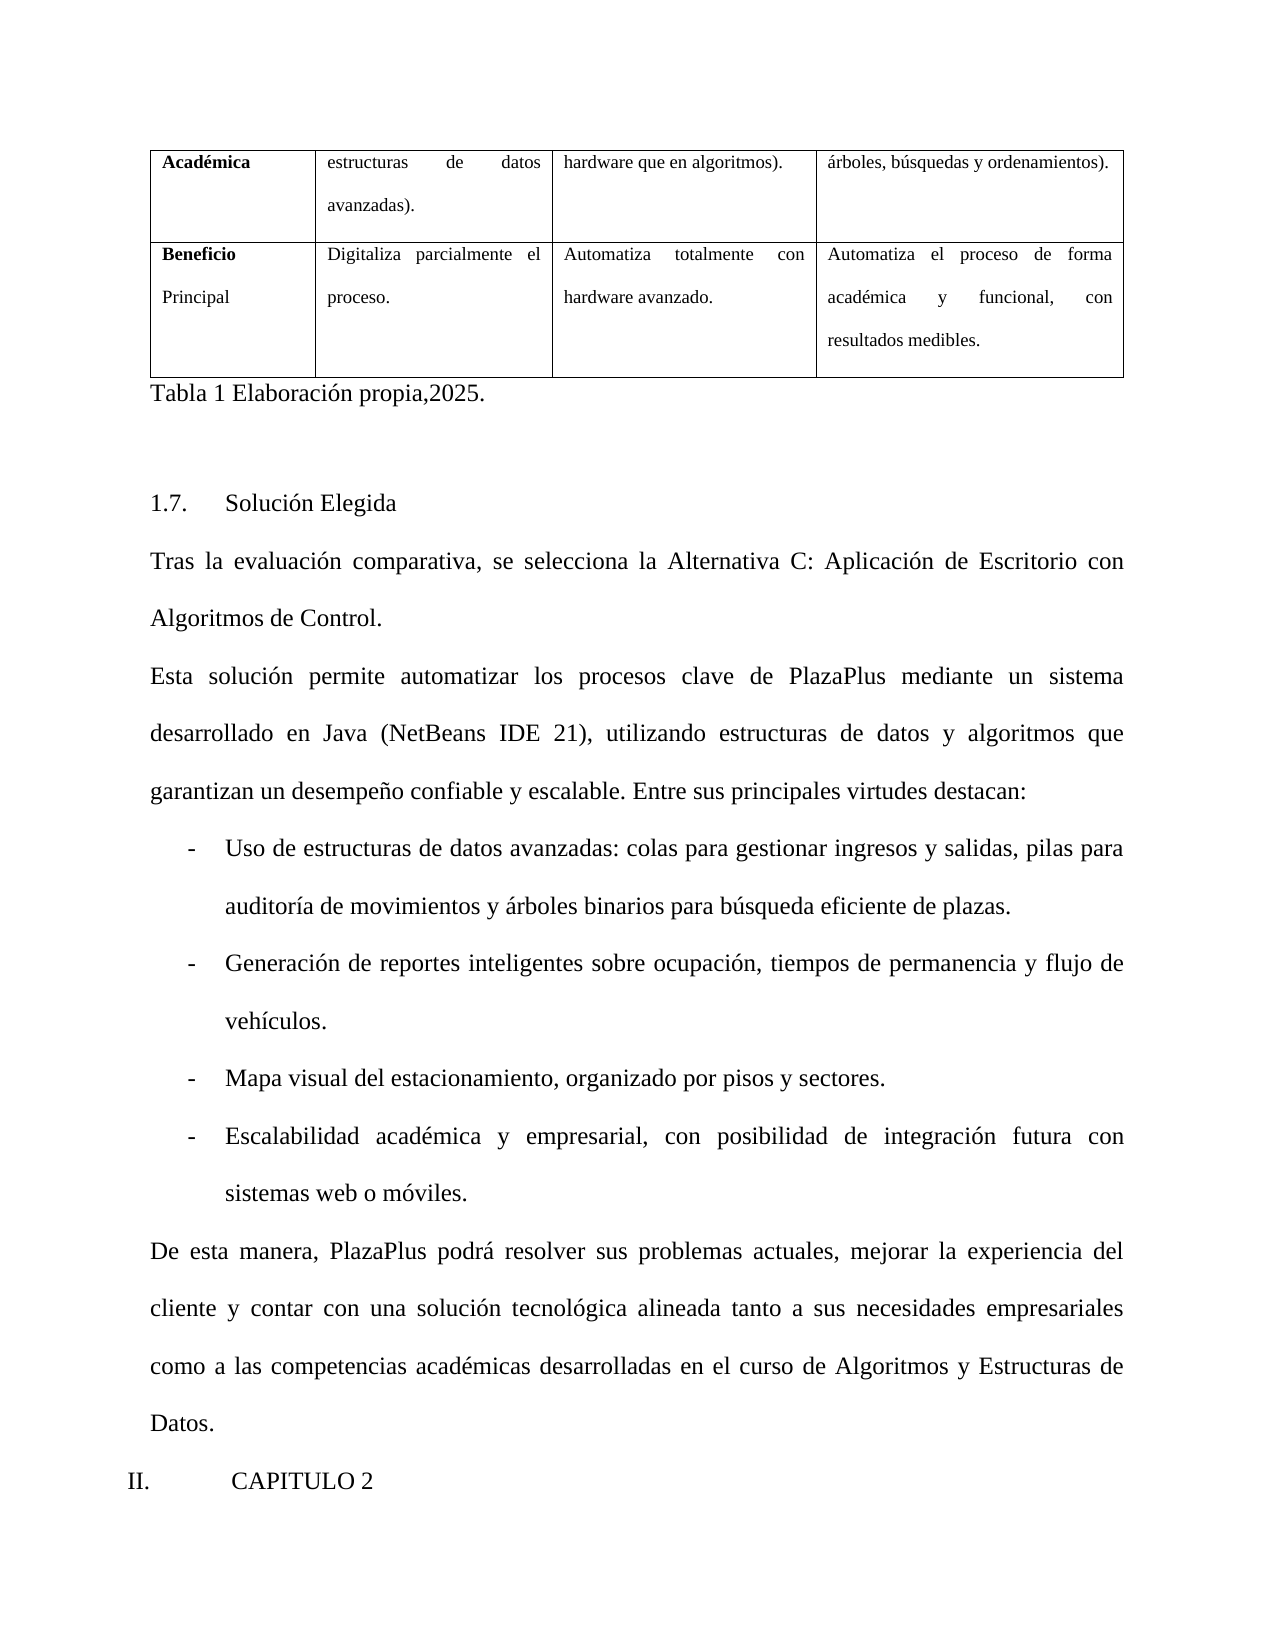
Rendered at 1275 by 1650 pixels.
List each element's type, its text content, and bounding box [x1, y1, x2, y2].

table_cell Digitaliza parcialmente el proceso. [316, 243, 552, 377]
table_cell Automatiza totalmente con hardware avanzado. [553, 243, 816, 377]
subtitle CAPITULO 2 [150, 1466, 1125, 1494]
text Esta solución permite automatizar los procesos clave de PlazaPlus mediante un sistema desarrollado en Java (NetBeans IDE 21), utilizando estructuras de datos y algoritmos que garantizan un desempeño confiable y escalable. Entre sus principales virtudes destacan: [150, 661, 1125, 804]
text Tabla 1 Elaboración propia,2025. [150, 378, 1125, 407]
text Tras la evaluación comparativa, se selecciona la Alternativa C: Aplicación de Escritorio con Algoritmos de Control. [150, 546, 1125, 632]
table_cell Automatiza el proceso de forma académica y funcional, con resultados medibles. [817, 243, 1123, 377]
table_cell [316, 151, 552, 242]
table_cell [817, 151, 1123, 242]
list Escalabilidad académica y empresarial, con posibilidad de integración futura con sistemas web o móviles. [187, 1121, 1125, 1207]
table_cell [553, 151, 816, 242]
list Generación de reportes inteligentes sobre ocupación, tiempos de permanencia y flujo de vehículos. [187, 948, 1125, 1034]
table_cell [151, 151, 315, 242]
list Uso de estructuras de datos avanzadas: colas para gestionar ingresos y salidas, pilas para auditoría de movimientos y árboles binarios para búsqueda eficiente de plazas. [187, 833, 1125, 919]
list Mapa visual del estacionamiento, organizado por pisos y sectores. [187, 1063, 1125, 1092]
text De esta manera, PlazaPlus podrá resolver sus problemas actuales, mejorar la experiencia del cliente y contar con una solución tecnológica alineada tanto a sus necesidades empresariales como a las competencias académicas desarrolladas en el curso de Algoritmos y Estructuras de Datos. [150, 1236, 1125, 1437]
subtitle Solución Elegida [150, 488, 1125, 517]
table_cell Beneficio Principal [151, 243, 315, 377]
